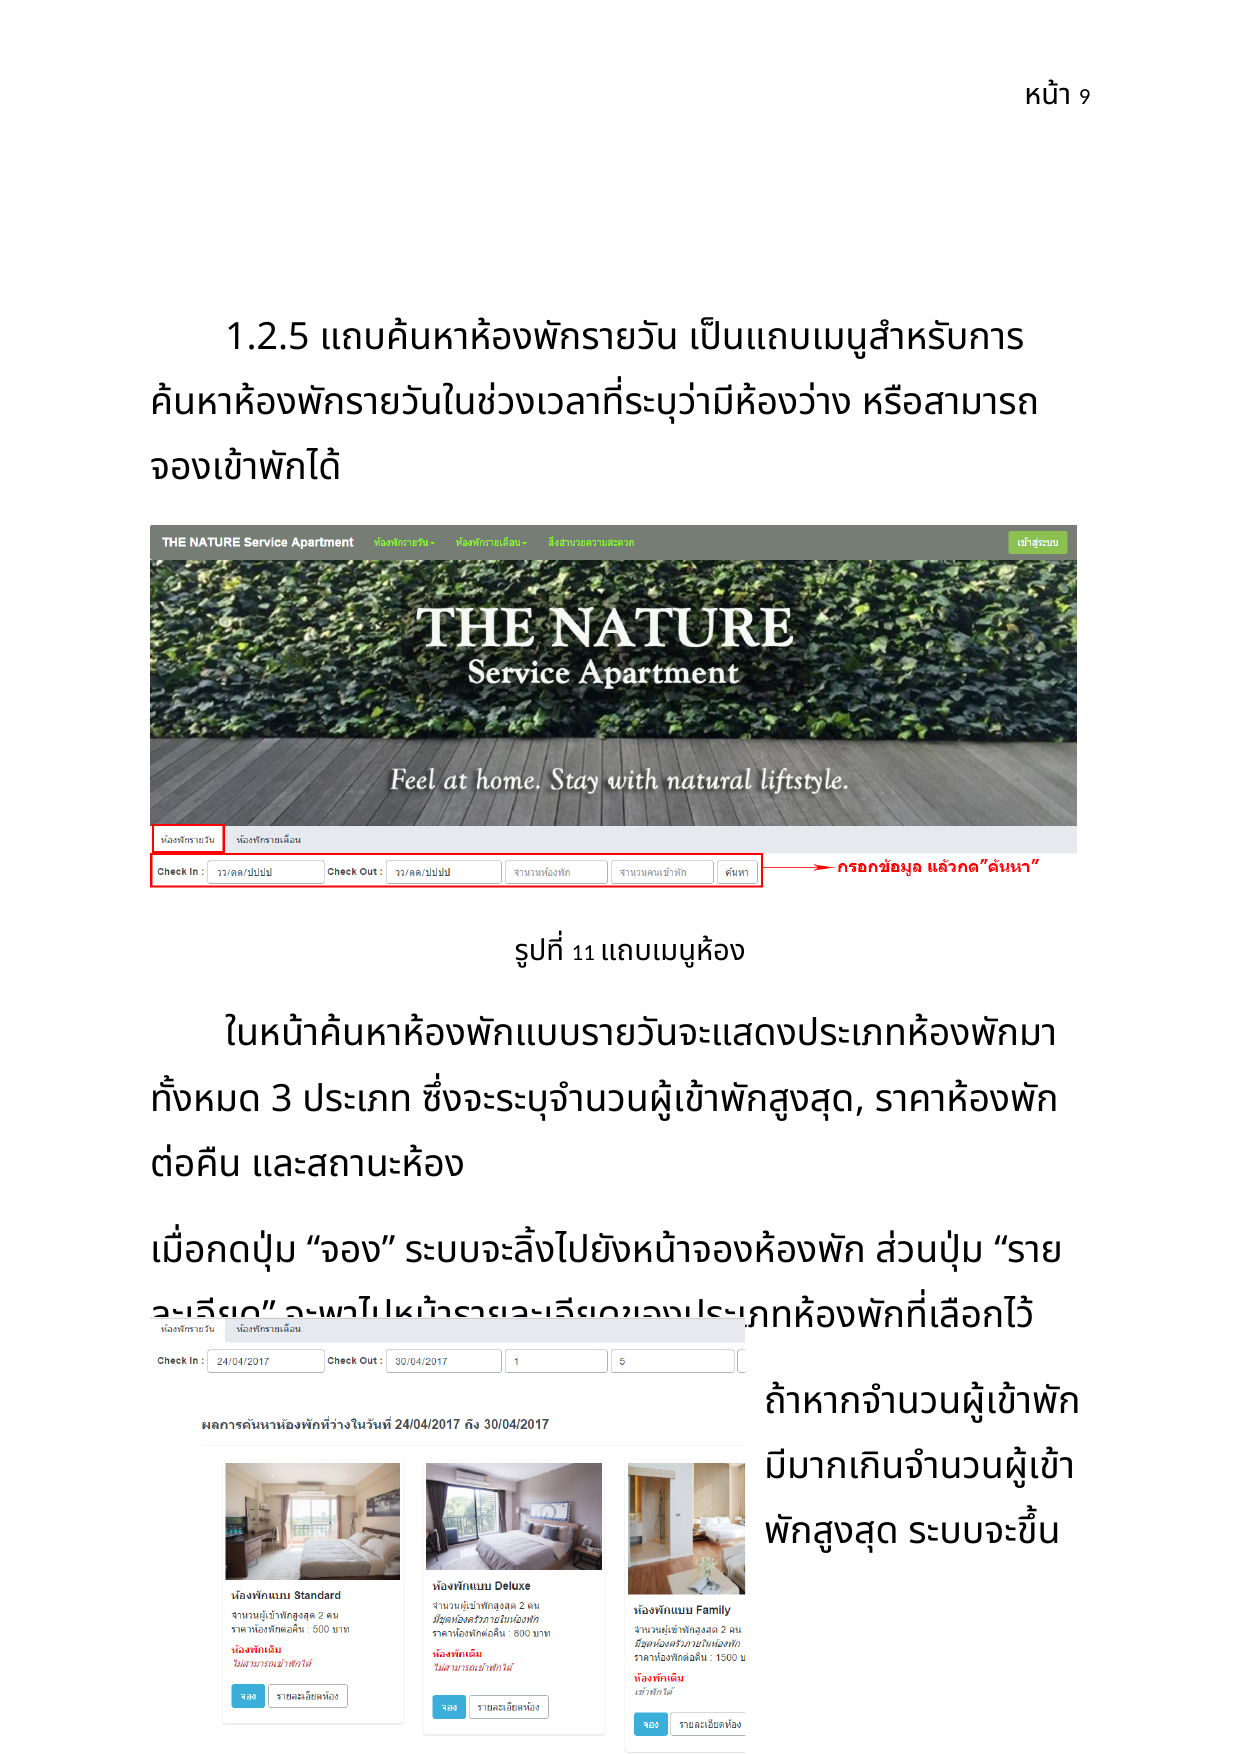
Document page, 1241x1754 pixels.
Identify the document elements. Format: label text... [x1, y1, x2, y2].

picture [150, 366, 1077, 743]
text ถ้าหากจำนวนผู้เข้าพักมีมากเกินจำนวนผู้เข้าพักสูงสุด ระบบจะขึ้นสถานะ “ไม่สามารถเข้าพักได้” ทำให้ไม่สามารถกดปุ่มจองของห้องพักประเภทนั้นได้ [150, 1214, 1090, 1597]
text ในหน้าค้นหาห้องพักแบบรายวันจะแสดงประเภทห้องพักมาทั้งหมด 3 ประเภท ซึ่งจะระบุจำนวนผู้เข้าพักสูงสุด, ราคาห้องพักต่อคืน และสถานะห้อง [150, 847, 1090, 1034]
picture [150, 1317, 745, 1754]
text เมื่อกดปุ่ม “จอง” ระบบจะลิ้งไปยังหน้าจองห้องพัก ส่วนปุ่ม “รายละเอียด” จะพาไปหน้ารายละเอียดของประเภทห้องพักที่เลือกไว้ [150, 1063, 1090, 1185]
text 1.2.5 แถบค้นหาห้องพักรายวัน เป็นแถบเมนูสำหรับการค้นหาห้องพักรายวันในช่วงเวลาที่ระบุว่ามีห้องว่าง หรือสามารถจองเข้าพักได้ [150, 150, 1090, 337]
